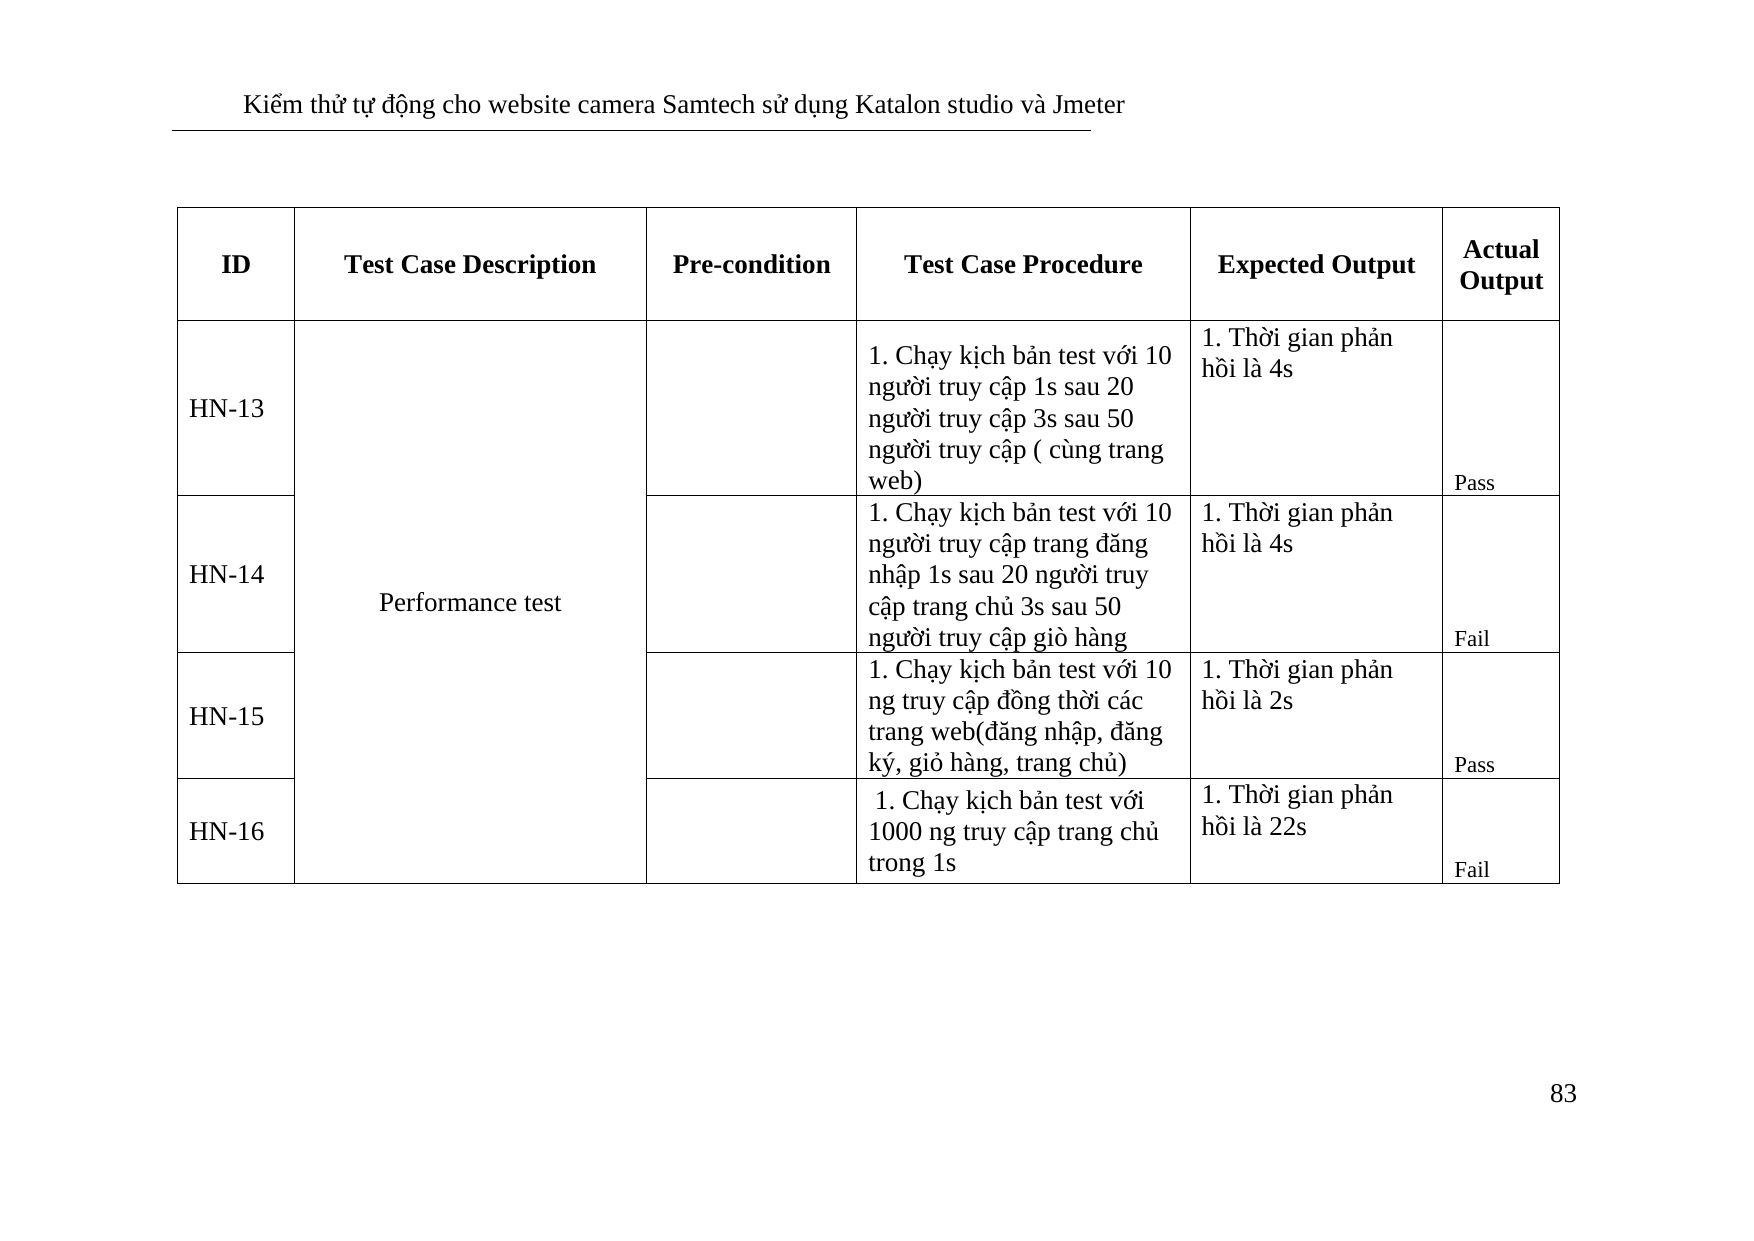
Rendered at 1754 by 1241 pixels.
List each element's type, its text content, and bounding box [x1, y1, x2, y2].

table_header Test Case Procedure [857, 208, 1190, 320]
table_cell [647, 653, 856, 777]
table_cell Fail [1443, 779, 1559, 882]
table_cell Pass [1443, 653, 1559, 777]
table_cell Pass [1443, 321, 1559, 495]
table_cell 1. Thời gian phản hồi là 4s [1191, 496, 1442, 652]
table_cell HN-14 [178, 496, 294, 652]
table_cell 1. Chạy kịch bản test với 10 người truy cập trang đăng nhập 1s sau 20 người truy cập trang chủ 3s sau 50 người truy cập giò hàng [857, 496, 1190, 652]
table_cell [647, 321, 856, 495]
table_header Expected Output [1191, 208, 1442, 320]
table_cell Fail [1443, 496, 1559, 652]
table_cell 1. Thời gian phản hồi là 22s [1191, 779, 1442, 882]
table_cell HN-15 [178, 653, 294, 777]
table_cell Performance test [295, 321, 646, 882]
table_cell 1. Thời gian phản hồi là 2s [1191, 653, 1442, 777]
table_cell 1. Chạy kịch bản test với 10 người truy cập 1s sau 20 người truy cập 3s sau 50 người truy cập ( cùng trang web) [857, 321, 1190, 495]
table_header Pre-condition [647, 208, 856, 320]
table_cell 1. Chạy kịch bản test với 10 ng truy cập đồng thời các trang web(đăng nhập, đăng ký, giỏ hàng, trang chủ) [857, 653, 1190, 777]
table_header Test Case Description [295, 208, 646, 320]
table_cell [647, 779, 856, 882]
table_cell 1. Chạy kịch bản test với 1000 ng truy cập trang chủ trong 1s [857, 779, 1190, 882]
table_header Actual Output [1443, 208, 1559, 320]
table_cell HN-13 [178, 321, 294, 495]
table_cell 1. Thời gian phản hồi là 4s [1191, 321, 1442, 495]
table_header ID [178, 208, 294, 320]
table_cell [647, 496, 856, 652]
table_cell HN-16 [178, 779, 294, 882]
